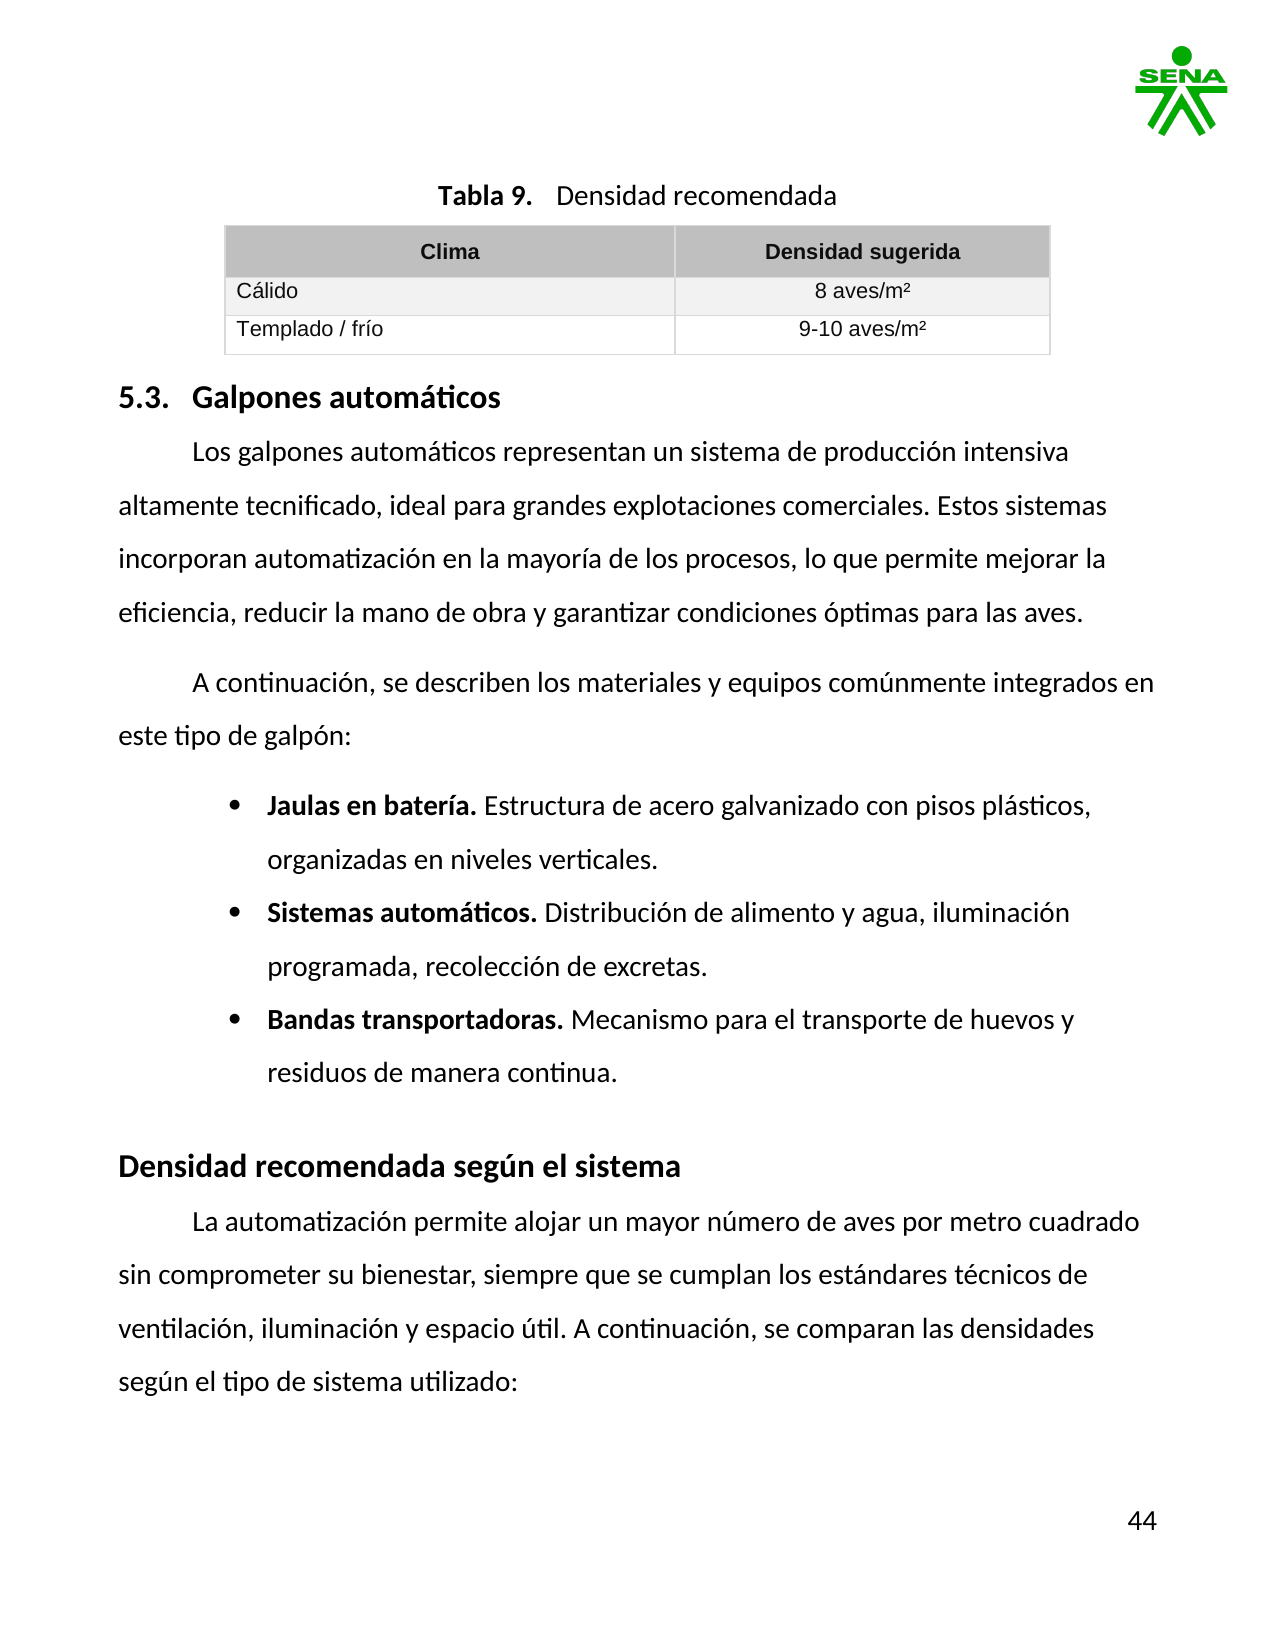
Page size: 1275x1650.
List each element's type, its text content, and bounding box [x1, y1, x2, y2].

subtitle Galpones automáticos [118, 376, 1157, 417]
table_cell Templado / frío [226, 316, 674, 354]
text La automatización permite alojar un mayor número de aves por metro cuadrado sin comprometer su bienestar, siempre que se cumplan los estándares técnicos de ventilación, iluminación y espacio útil. A continuación, se comparan las densidades según el tipo de sistema utilizado: [118, 1203, 1157, 1399]
table_header Clima [226, 226, 674, 277]
table_cell 8 aves/m² [676, 278, 1049, 315]
subtitle Densidad recomendada según el sistema [118, 1145, 1157, 1186]
picture [1135, 46, 1228, 136]
list Jaulas en batería. Estructura de acero galvanizado con pisos plásticos, organizadas en niveles verticales. [229, 787, 1157, 876]
text A continuación, se describen los materiales y equipos comúnmente integrados en este tipo de galpón: [118, 664, 1157, 753]
table_cell Cálido [226, 278, 674, 315]
list Bandas transportadoras. Mecanismo para el transporte de huevos y residuos de manera continua. [229, 1001, 1157, 1090]
text Los galpones automáticos representan un sistema de producción intensiva altamente tecnificado, ideal para grandes explotaciones comerciales. Estos sistemas incorporan automatización en la mayoría de los procesos, lo que permite mejorar la eficiencia, reducir la mano de obra y garantizar condiciones óptimas para las aves. [118, 433, 1157, 629]
table_cell 9-10 aves/m² [676, 316, 1049, 354]
table_header Densidad sugerida [676, 226, 1049, 277]
text Densidad recomendada [118, 177, 1157, 213]
list Sistemas automáticos. Distribución de alimento y agua, iluminación programada, recolección de excretas. [229, 894, 1157, 983]
